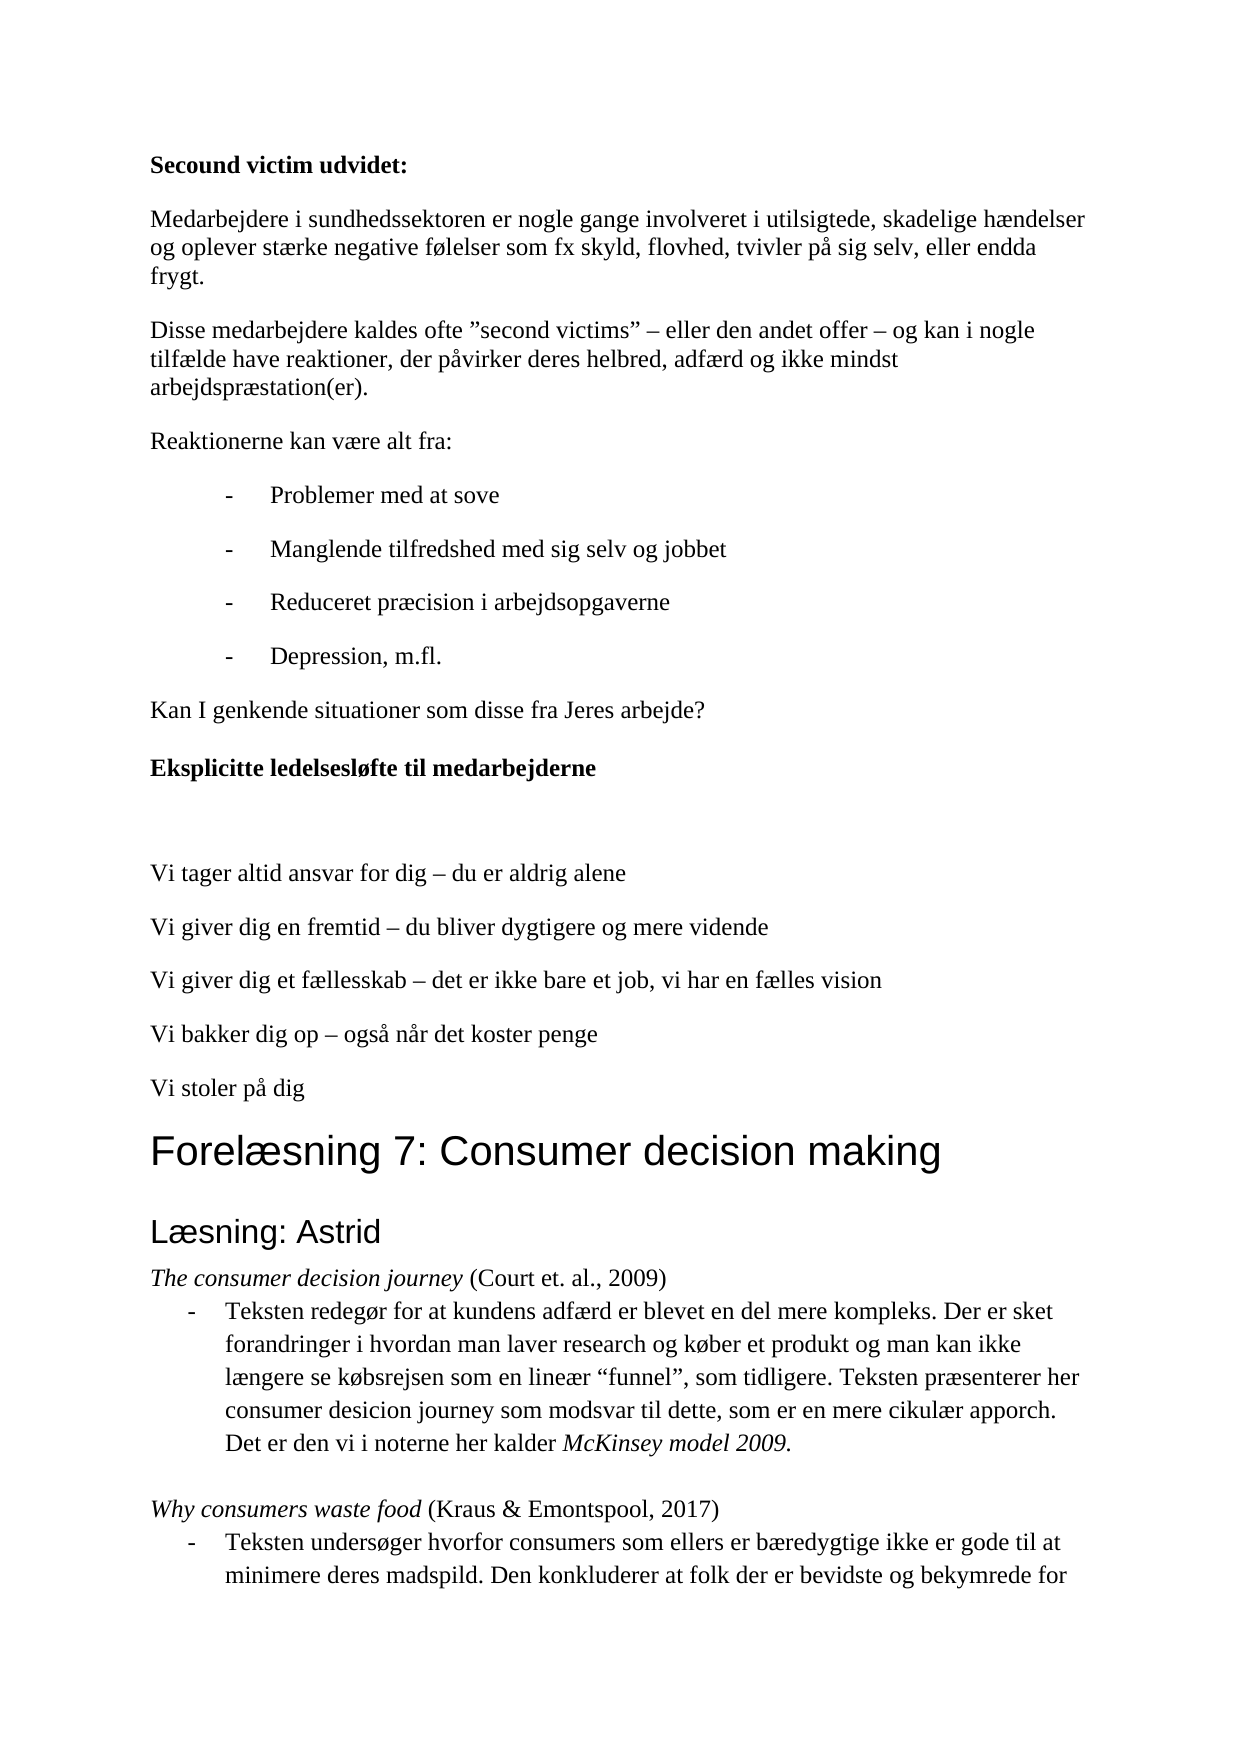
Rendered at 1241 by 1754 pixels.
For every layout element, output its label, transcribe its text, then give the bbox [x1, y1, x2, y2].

text - Depression, m.fl. [225, 641, 1090, 670]
text Reaktionerne kan være alt fra: [150, 426, 1090, 455]
text Disse medarbejdere kaldes ofte ”second victims” – eller den andet offer – og kan i nogle tilfælde have reaktioner, der påvirker deres helbred, adfærd og ikke mindst arbejdspræstation(er). [150, 315, 1090, 401]
subtitle Eksplicitte ledelsesløfte til medarbejderne [150, 753, 1090, 782]
text Vi stoler på dig [150, 1073, 1090, 1102]
subtitle Secound victim udvidet: [150, 150, 1090, 179]
text - Reduceret præcision i arbejdsopgaverne [225, 587, 1090, 616]
text Why consumers waste food (Kraus & Emontspool, 2017) [150, 1494, 1090, 1523]
text Vi giver dig et fællesskab – det er ikke bare et job, vi har en fælles vision [150, 966, 1090, 994]
text Vi bakker dig op – også når det koster penge [150, 1019, 1090, 1048]
text Medarbejdere i sundhedssektoren er nogle gange involveret i utilsigtede, skadelige hændelser og oplever stærke negative følelser som fx skyld, flovhed, tvivler på sig selv, eller endda frygt. [150, 204, 1090, 290]
text - Manglende tilfredshed med sig selv og jobbet [225, 534, 1090, 562]
subtitle Forelæsning 7: Consumer decision making [150, 1127, 1090, 1175]
text The consumer decision journey (Court et. al., 2009) [150, 1263, 1090, 1292]
text Vi giver dig en fremtid – du bliver dygtigere og mere vidende [150, 912, 1090, 941]
text Vi tager altid ansvar for dig – du er aldrig alene [150, 858, 1090, 887]
subtitle Læsning: Astrid [150, 1212, 1090, 1251]
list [187, 1527, 1090, 1589]
text - Problemer med at sove [225, 480, 1090, 509]
list Teksten redegør for at kundens adfærd er blevet en del mere kompleks. Der er sket forandringer i hvordan man laver research og køber et produkt og man kan ikke længere se købsrejsen som en lineær “funnel”, som tidligere. Teksten præsenterer her consumer desicion journey som modsvar til dette, som er en mere cikulær apporch. Det er den vi i noterne her kalder McKinsey model 2009. [187, 1296, 1090, 1457]
text Kan I genkende situationer som disse fra Jeres arbejde? [150, 695, 1090, 724]
